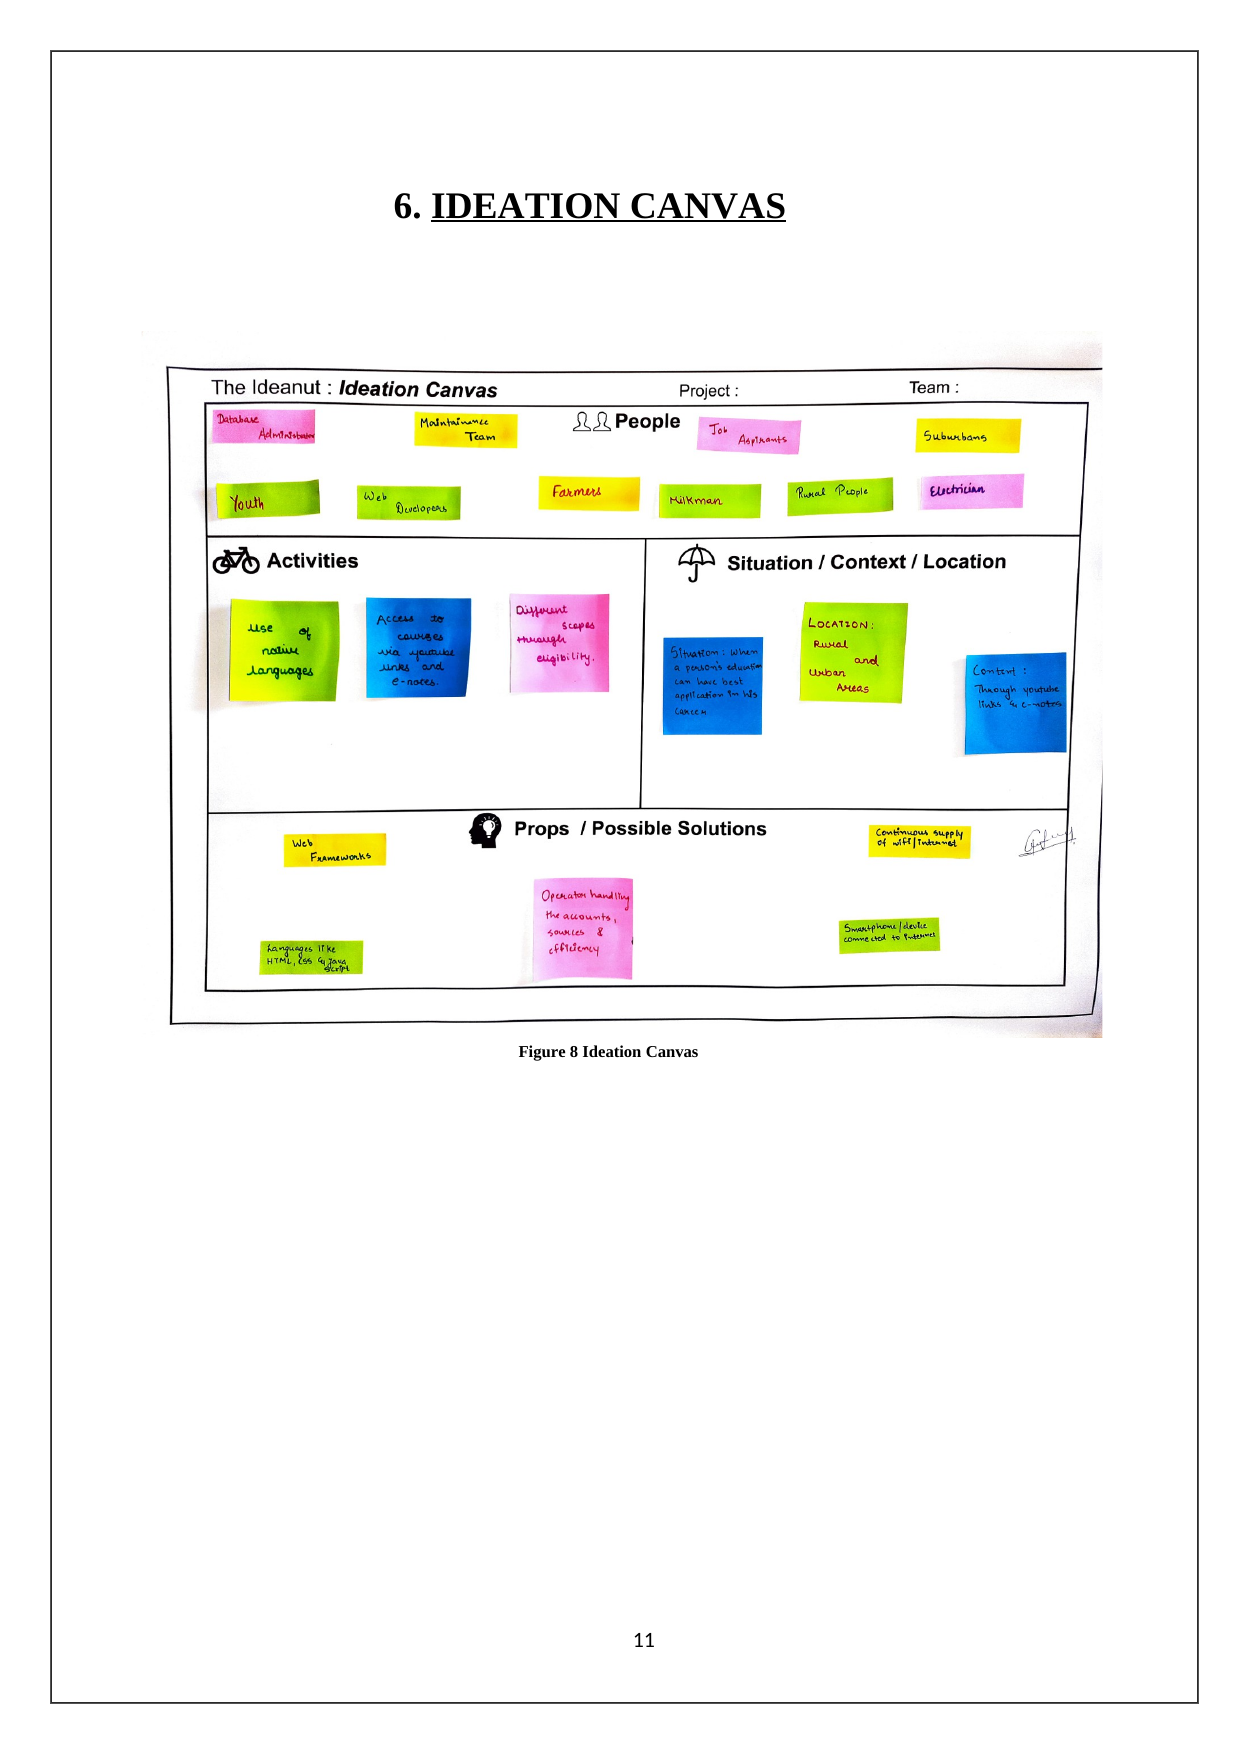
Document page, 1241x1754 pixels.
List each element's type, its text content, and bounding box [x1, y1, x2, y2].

list Figure 8 Ideation Canvas [166, 1041, 1051, 1061]
list IDEATION CANVAS [128, 183, 1051, 226]
picture [141, 331, 1103, 1038]
